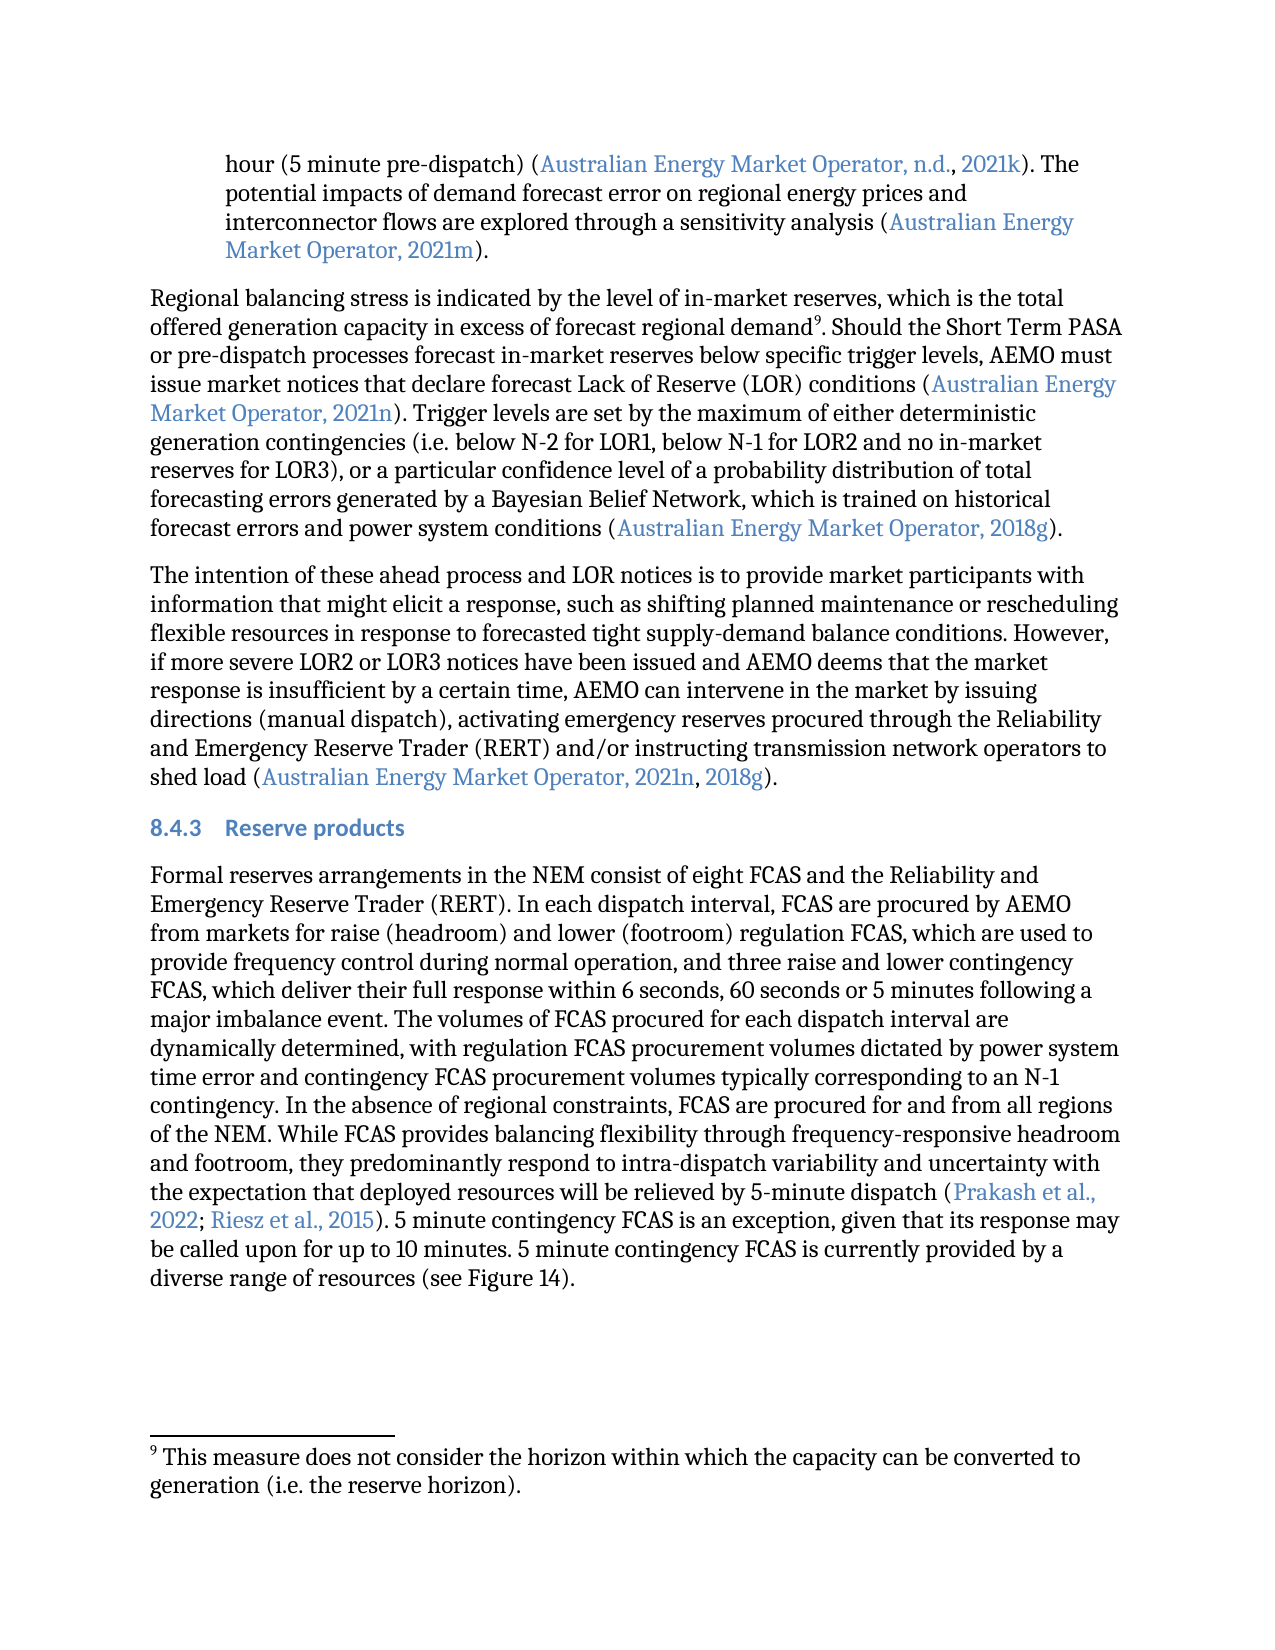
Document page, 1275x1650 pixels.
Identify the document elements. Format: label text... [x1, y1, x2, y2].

text The intention of these ahead process and LOR notices is to provide market participants with information that might elicit a response, such as shifting planned maintenance or rescheduling flexible resources in response to forecasted tight supply-demand balance conditions. However, if more severe LOR2 or LOR3 notices have been issued and AEMO deems that the market response is insufficient by a certain time, AEMO can intervene in the market by issuing directions (manual dispatch), activating emergency reserves procured through the Reliability and Emergency Reserve Trader (RERT) and/or instructing transmission network operators to shed load (Australian Energy Market Operator, 2021n, 2018g). [150, 561, 1125, 791]
text Formal reserves arrangements in the NEM consist of eight FCAS and the Reliability and Emergency Reserve Trader (RERT). In each dispatch interval, FCAS are procured by AEMO from markets for raise (headroom) and lower (footroom) regulation FCAS, which are used to provide frequency control during normal operation, and three raise and lower contingency FCAS, which deliver their full response within 6 seconds, 60 seconds or 5 minutes following a major imbalance event. The volumes of FCAS procured for each dispatch interval are dynamically determined, with regulation FCAS procurement volumes dictated by power system time error and contingency FCAS procurement volumes typically corresponding to an N-1 contingency. In the absence of regional constraints, FCAS are procured for and from all regions of the NEM. While FCAS provides balancing flexibility through frequency-responsive headroom and footroom, they predominantly respond to intra-dispatch variability and uncertainty with the expectation that deployed resources will be relieved by 5-minute dispatch (Prakash et al., 2022; Riesz et al., 2015). 5 minute contingency FCAS is an exception, given that its response may be called upon for up to 10 minutes. 5 minute contingency FCAS is currently provided by a diverse range of resources (see Figure 14). [150, 861, 1125, 1293]
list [175, 150, 1125, 265]
text Regional balancing stress is indicated by the level of in-market reserves, which is the total offered generation capacity in excess of forecast regional demand. Should the Short Term PASA or pre-dispatch processes forecast in-market reserves below specific trigger levels, AEMO must issue market notices that declare forecast Lack of Reserve (LOR) conditions (Australian Energy Market Operator, 2021n). Trigger levels are set by the maximum of either deterministic generation contingencies (i.e. below N-2 for LOR1, below N-1 for LOR2 and no in-market reserves for LOR3), or a particular confidence level of a probability distribution of total forecasting errors generated by a Bayesian Belief Network, which is trained on historical forecast errors and power system conditions (Australian Energy Market Operator, 2018g). [150, 284, 1125, 542]
subtitle 8.4.3 Reserve products [150, 812, 1125, 843]
